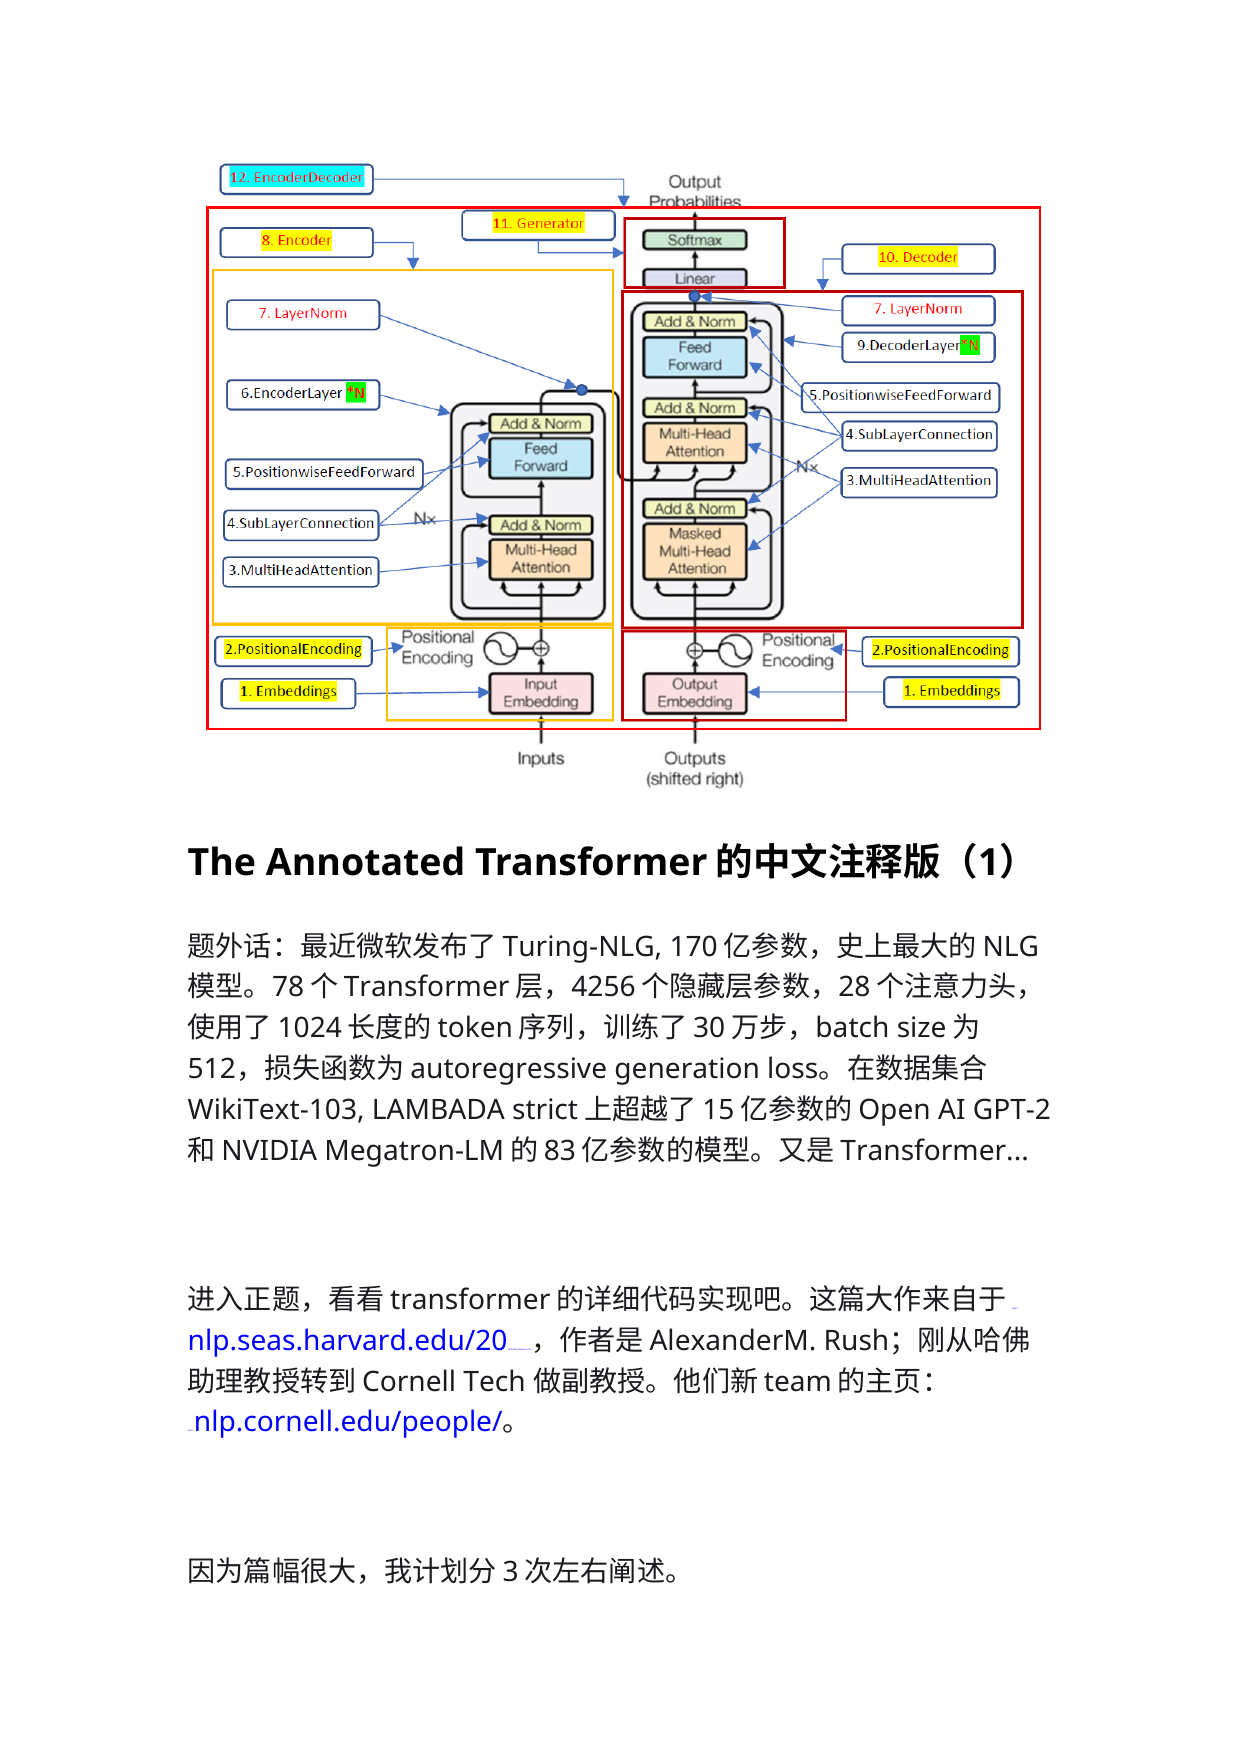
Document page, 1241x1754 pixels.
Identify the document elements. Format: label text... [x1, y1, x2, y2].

picture [187, 150, 1053, 794]
text 进入正题，看看transformer的详细代码实现吧。这篇大作来自于http://nlp.seas.harvard.edu/2018/04/03/attention.html，作者是AlexanderM. Rush；刚从哈佛助理教授转到Cornell Tech 做副教授。他们新team的主页：http://nlp.cornell.edu/people/。 [187, 1277, 1053, 1440]
text 题外话：最近微软发布了Turing-NLG, 170亿参数，史上最大的NLG模型。78个Transformer层，4256个隐藏层参数，28个注意力头，使用了1024长度的token序列，训练了30万步，batch size为512，损失函数为autoregressive generation loss。在数据集合WikiText-103, LAMBADA strict上超越了15亿参数的Open AI GPT-2和NVIDIA Megatron-LM的83亿参数的模型。又是Transformer... [187, 923, 1053, 1168]
text 因为篇幅很大，我计划分3次左右阐述。 [187, 1548, 1053, 1589]
text The Annotated Transformer的中文注释版（1） [187, 831, 1053, 886]
